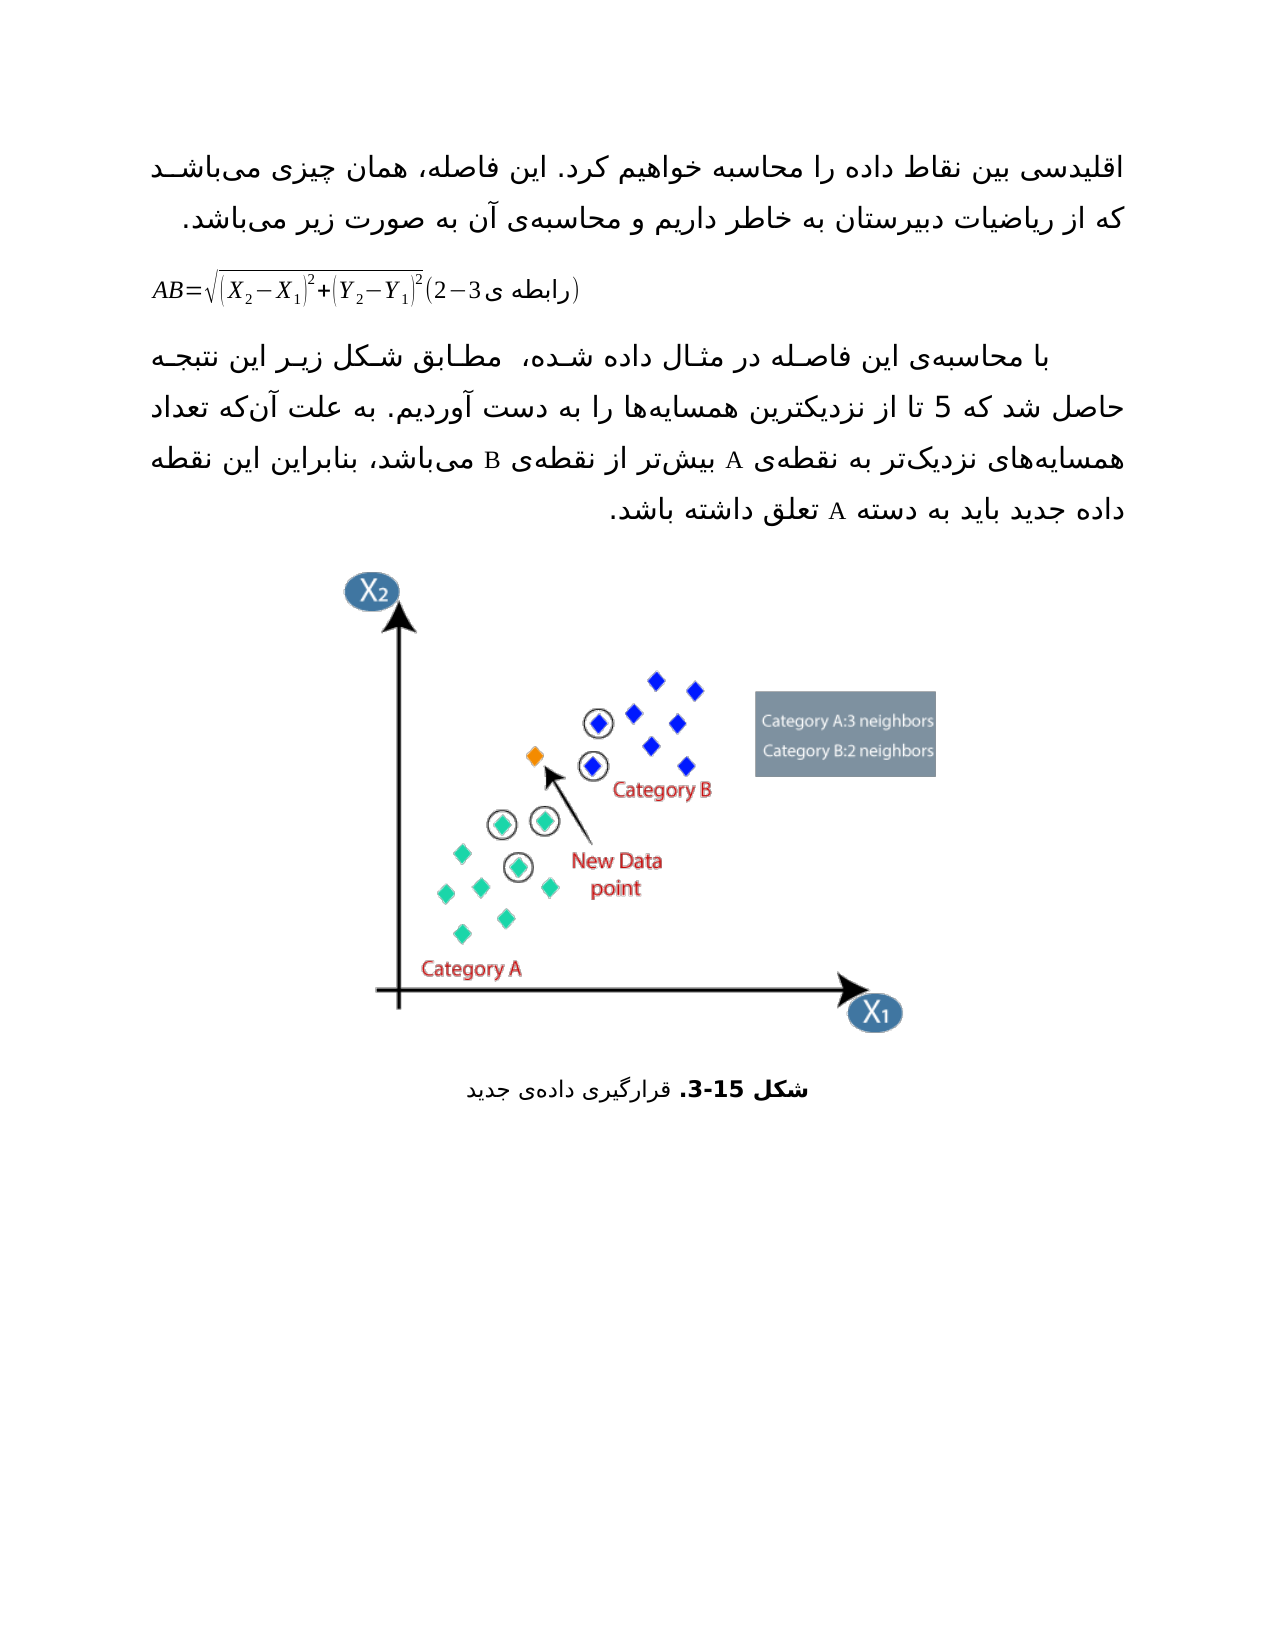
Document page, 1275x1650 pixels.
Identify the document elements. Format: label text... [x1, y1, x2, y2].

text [150, 150, 1125, 235]
text با محاسبه‌ی این فاصله در مثال داده شده، مطابق شکل زیر این نتبجه حاصل شد که 5 تا از نزدیکترین همسایه‌ها را به دست آوردیم. به علت آن‌که تعداد همسایه‌های نزدیک‌تر به نقطه‌ی A بیش‌تر از نقطه‌ی B می‌باشد، بنابراین این نقطه داده جدید باید به دسته A تعلق داشته باشد. [150, 339, 1125, 526]
text شکل 15-3. قرارگیری داده‌ی جدید [150, 1076, 1125, 1103]
picture [333, 559, 942, 1046]
